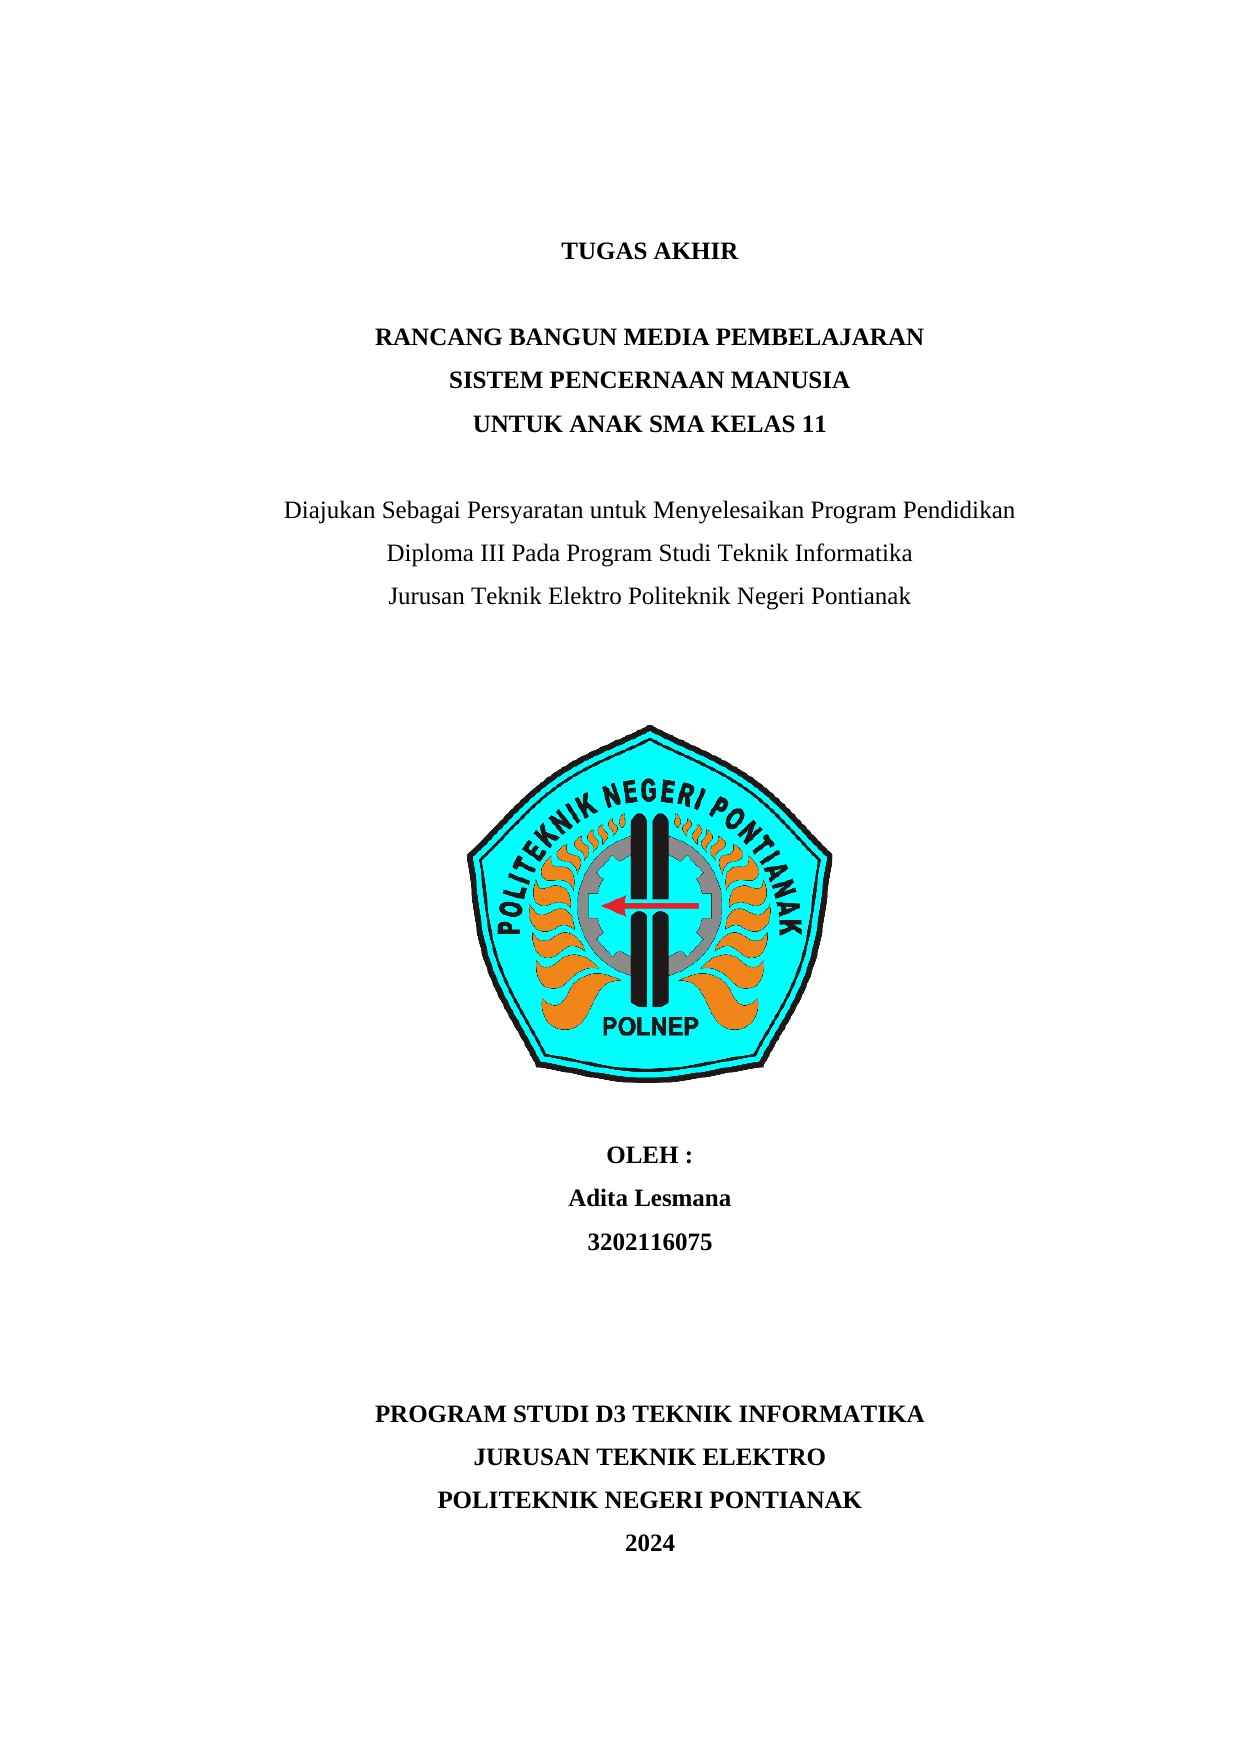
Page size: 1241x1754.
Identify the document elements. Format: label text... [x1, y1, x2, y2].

text 3202116075 [236, 1227, 1063, 1255]
text POLITEKNIK NEGERI PONTIANAK [236, 1485, 1063, 1514]
text TUGAS AKHIR [236, 236, 1063, 265]
text OLEH : [236, 1140, 1063, 1169]
text Diajukan Sebagai Persyaratan untuk Menyelesaikan Program Pendidikan Diploma III Pada Program Studi Teknik Informatika [236, 495, 1063, 567]
text RANCANG BANGUN MEDIA PEMBELAJARAN [236, 322, 1063, 351]
text Adita Lesmana [236, 1183, 1063, 1212]
text SISTEM PENCERNAAN MANUSIA [236, 366, 1063, 394]
text PROGRAM STUDI D3 TEKNIK INFORMATIKA [236, 1399, 1063, 1428]
text UNTUK ANAK SMA KELAS 11 [236, 409, 1063, 437]
text 2024 [236, 1528, 1063, 1557]
text JURUSAN TEKNIK ELEKTRO [236, 1442, 1063, 1471]
text Jurusan Teknik Elektro Politeknik Negeri Pontianak [236, 581, 1063, 610]
picture [467, 725, 833, 1083]
